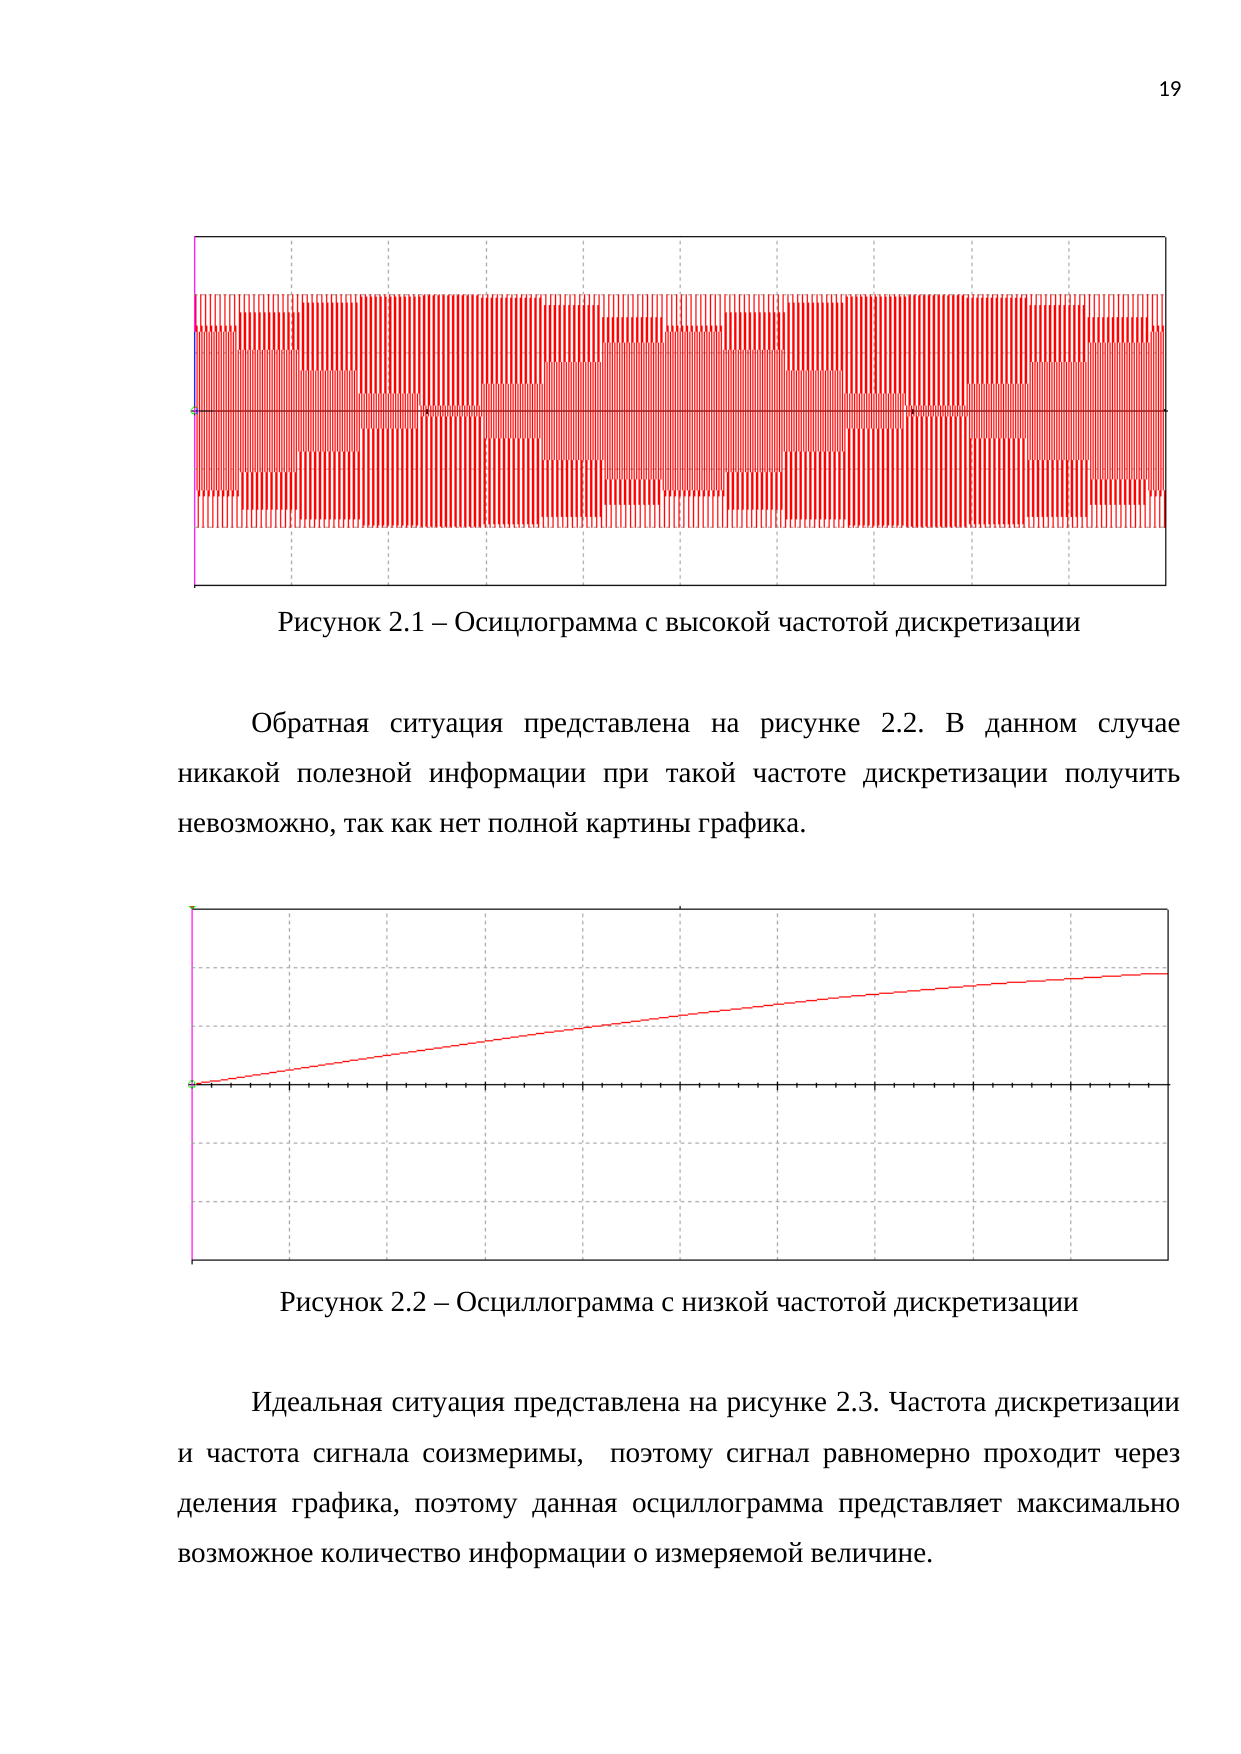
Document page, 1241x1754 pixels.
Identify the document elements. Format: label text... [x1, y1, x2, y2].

picture [187, 906, 1171, 1268]
text Рисунок 2.1 – Осицлограмма с высокой частотой дискретизации [177, 604, 1181, 638]
picture [190, 236, 1168, 588]
text Идеальная ситуация представлена на рисунке 2.3. Частота дискретизации и частота сигнала соизмеримы, поэтому сигнал равномерно проходит через деления графика, поэтому данная осциллограмма представляет максимально возможное количество информации о измеряемой величине. [177, 1384, 1181, 1569]
text Обратная ситуация представлена на рисунке 2.2. В данном случае никакой полезной информации при такой частоте дискретизации получить невозможно, так как нет полной картины графика. [177, 705, 1181, 839]
text Рисунок 2.2 – Осциллограмма с низкой частотой дискретизации [177, 1284, 1181, 1317]
